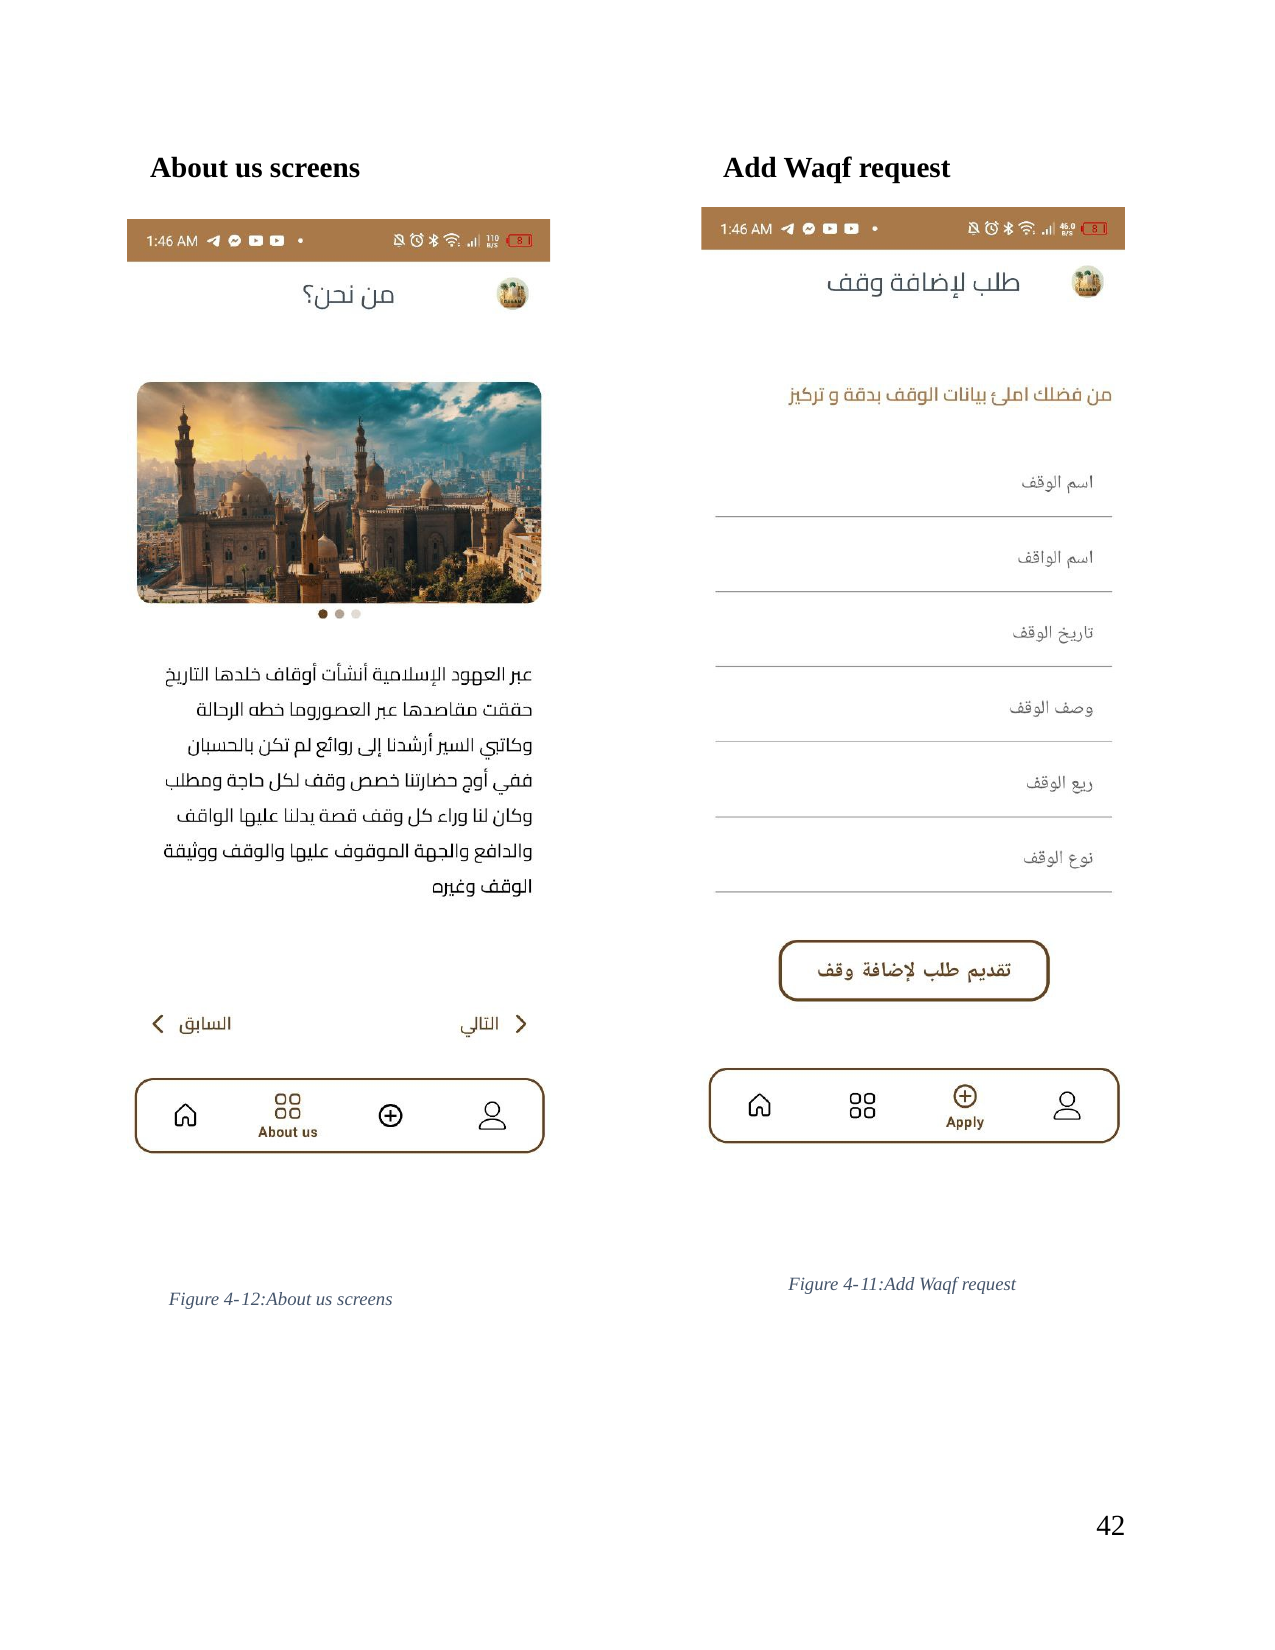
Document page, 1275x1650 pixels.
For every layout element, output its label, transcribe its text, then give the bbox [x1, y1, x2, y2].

picture [701, 207, 1125, 1150]
picture [127, 219, 551, 1160]
text About us screens Add Waqf request [150, 150, 1125, 183]
